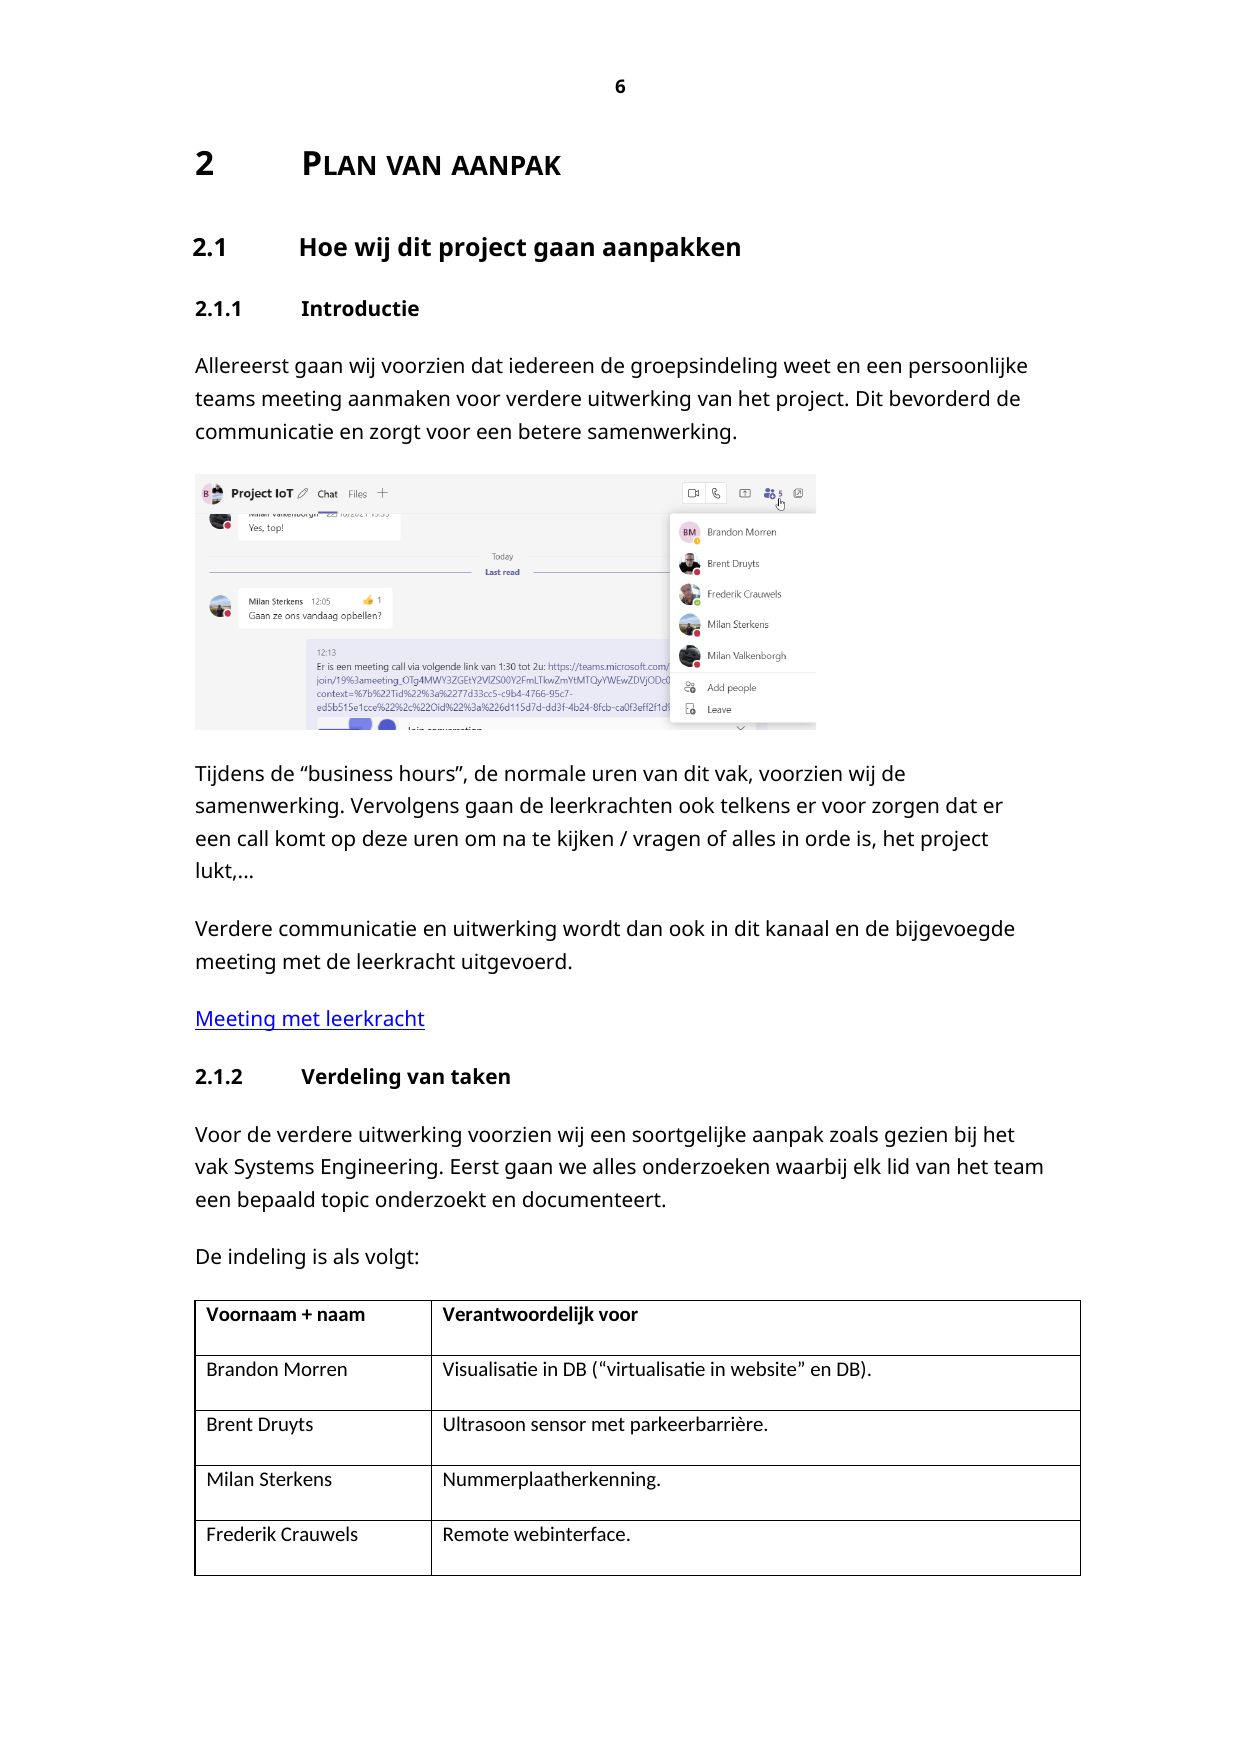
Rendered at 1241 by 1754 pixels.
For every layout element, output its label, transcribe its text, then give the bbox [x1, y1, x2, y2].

table_cell Frederik Crauwels [196, 1521, 431, 1575]
table_cell Remote webinterface. [432, 1521, 1080, 1575]
text Tijdens de “business hours”, de normale uren van dit vak, voorzien wij de samenwerking. Vervolgens gaan de leerkrachten ook telkens er voor zorgen dat er een call komt op deze uren om na te kijken / vragen of alles in orde is, het project lukt,... [195, 759, 1045, 885]
table_header Voornaam + naam [196, 1301, 431, 1355]
text De indeling is als volgt: [195, 1242, 1045, 1271]
table_cell Ultrasoon sensor met parkeerbarrière. [432, 1411, 1080, 1465]
subtitle Introductie [195, 294, 1045, 322]
subtitle Plan van aanpak [195, 140, 1045, 186]
text Verdere communicatie en uitwerking wordt dan ook in dit kanaal en de bijgevoegde meeting met de leerkracht uitgevoerd. [195, 914, 1045, 975]
table_cell Brandon Morren [196, 1356, 431, 1410]
subtitle Hoe wij dit project gaan aanpakken [192, 230, 1045, 264]
table_header Verantwoordelijk voor [432, 1301, 1080, 1355]
table_cell Brent Druyts [196, 1411, 431, 1465]
text Meeting met leerkracht [195, 1004, 1045, 1033]
picture [194, 474, 817, 730]
table_cell Milan Sterkens [196, 1466, 431, 1520]
table_cell Nummerplaatherkenning. [432, 1466, 1080, 1520]
text Voor de verdere uitwerking voorzien wij een soortgelijke aanpak zoals gezien bij het vak Systems Engineering. Eerst gaan we alles onderzoeken waarbij elk lid van het team een bepaald topic onderzoekt en documenteert. [195, 1120, 1045, 1213]
text Allereerst gaan wij voorzien dat iedereen de groepsindeling weet en een persoonlijke teams meeting aanmaken voor verdere uitwerking van het project. Dit bevorderd de communicatie en zorgt voor een betere samenwerking. [195, 352, 1045, 445]
subtitle Verdeling van taken [195, 1062, 1045, 1091]
table_cell Visualisatie in DB (“virtualisatie in website” en DB). [432, 1356, 1080, 1410]
